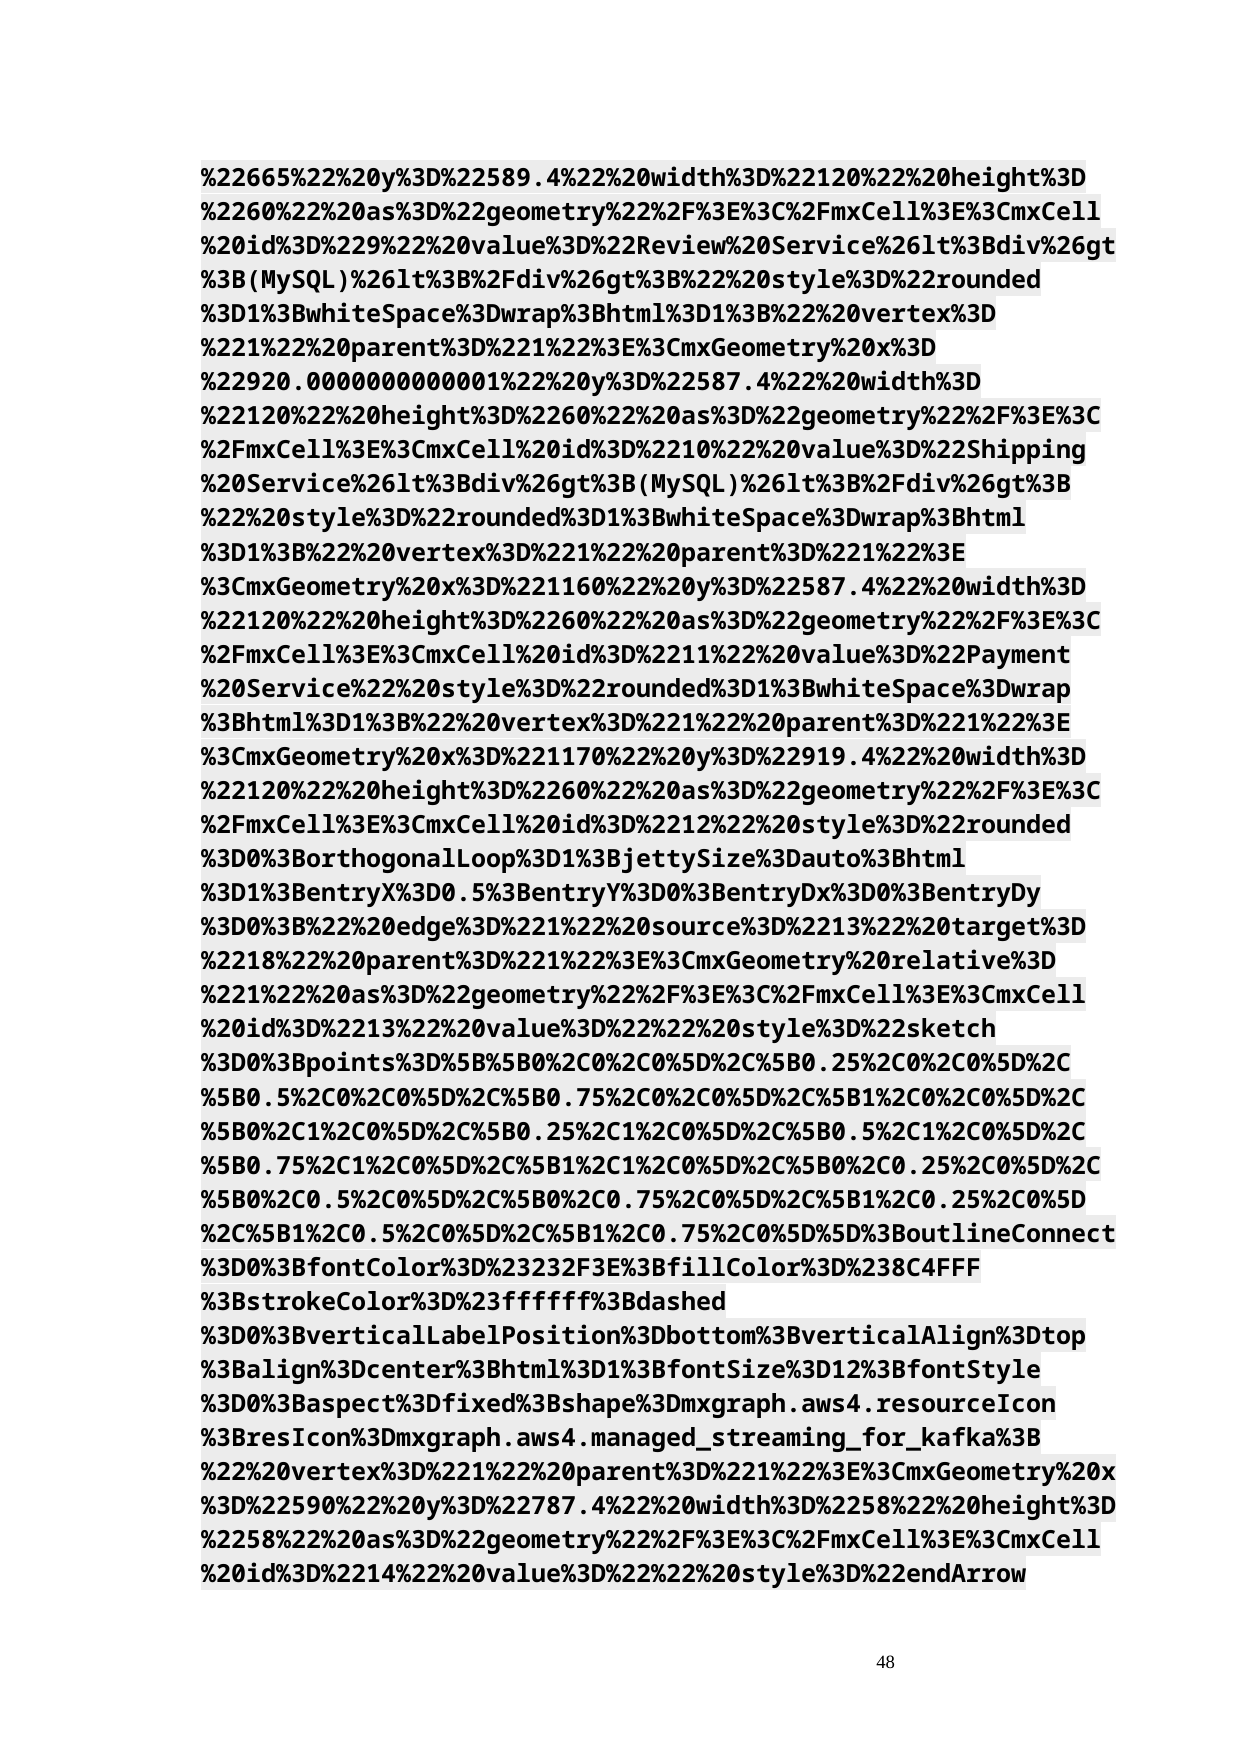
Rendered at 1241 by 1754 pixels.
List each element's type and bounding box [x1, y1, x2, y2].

list [201, 159, 1122, 1590]
